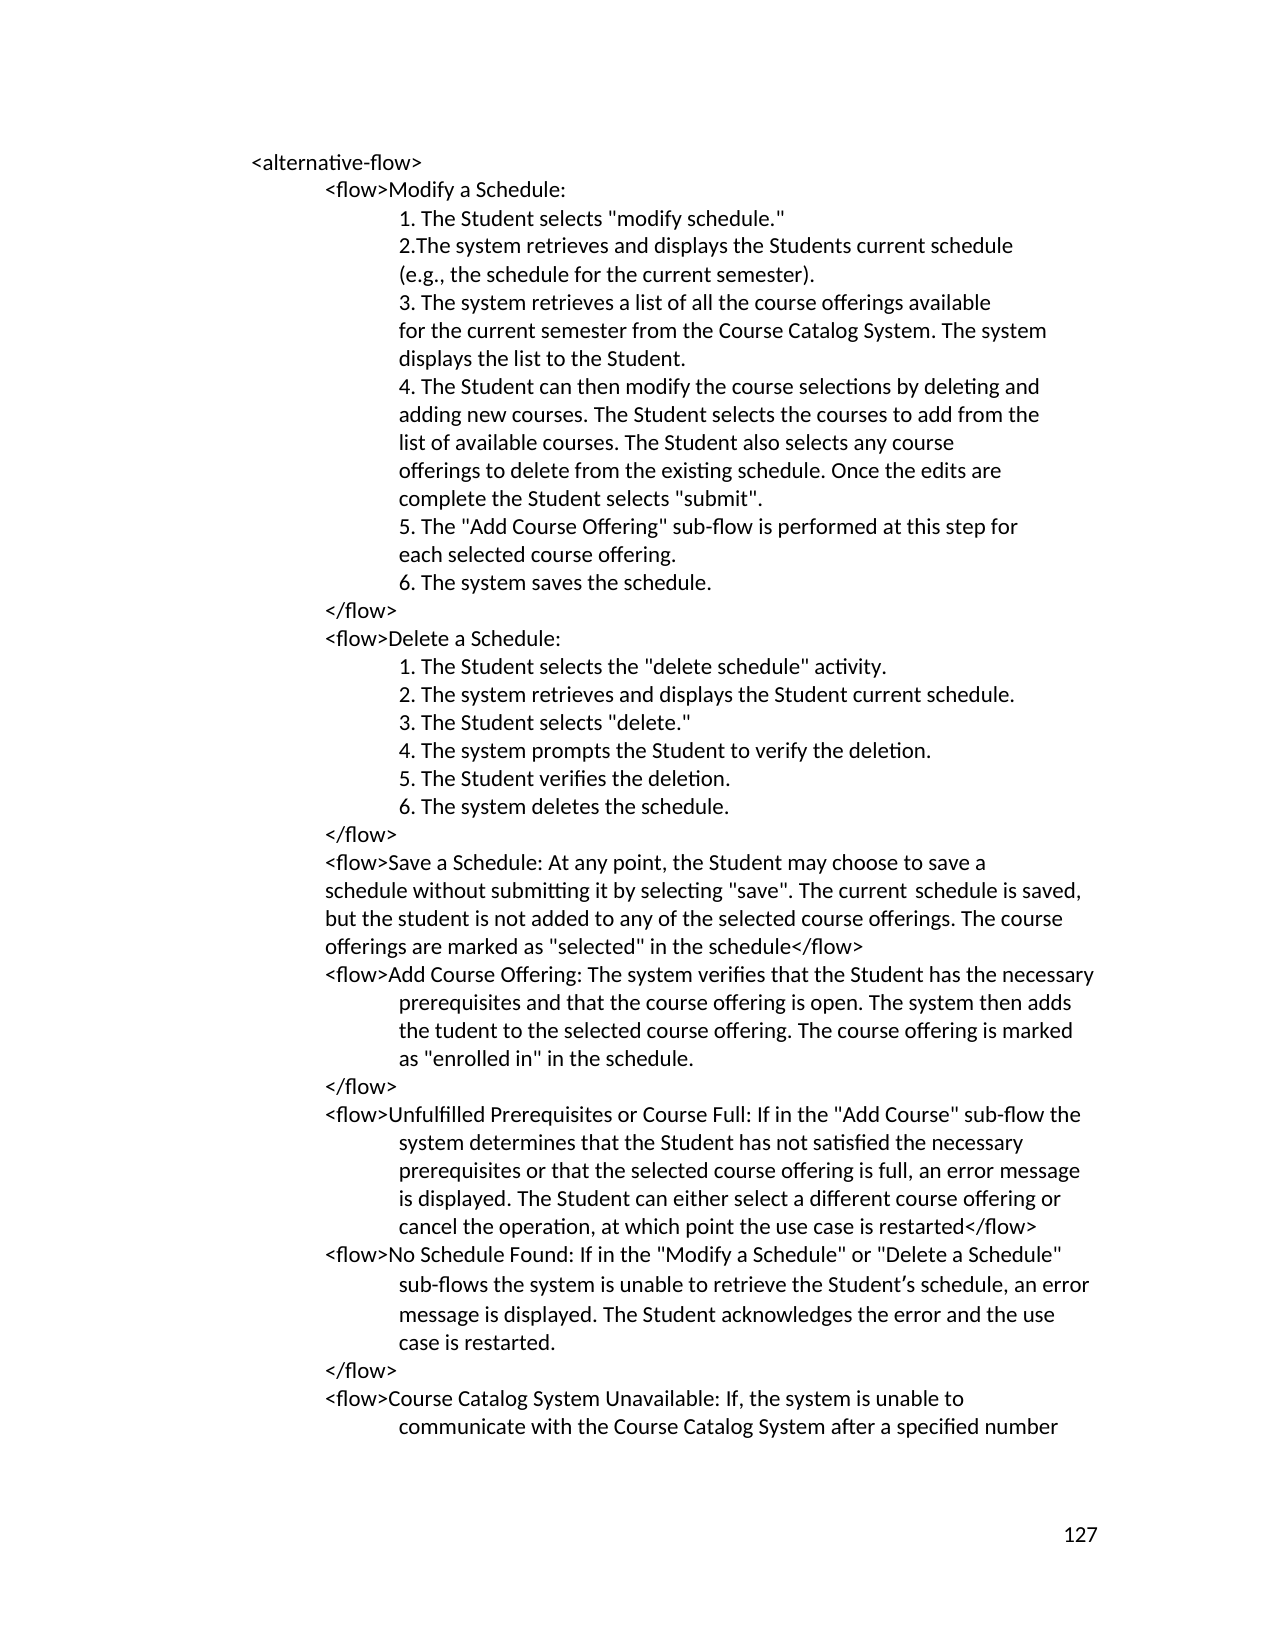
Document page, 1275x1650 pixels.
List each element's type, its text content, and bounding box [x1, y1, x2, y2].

text 3. The system retrieves a list of all the course offerings available [177, 288, 1098, 316]
text </flow> [177, 1072, 1098, 1100]
text 3. The Student selects "delete." [177, 708, 1098, 736]
text adding new courses. The Student selects the courses to add from the [177, 400, 1098, 428]
text (e.g., the schedule for the current semester). [177, 260, 1098, 288]
text 1. The Student selects "modify schedule." [177, 204, 1098, 232]
text 4. The Student can then modify the course selections by deleting and [177, 372, 1098, 400]
text 2. The system retrieves and displays the Student current schedule. [177, 680, 1098, 708]
text </flow> [177, 596, 1098, 624]
text <flow>Modify a Schedule: [177, 176, 1098, 204]
text 5. The "Add Course Offering" sub-flow is performed at this step for each selected course offering. [177, 512, 1098, 568]
text complete the Student selects "submit". [177, 484, 1098, 512]
text </flow> [177, 1356, 1098, 1384]
text 4. The system prompts the Student to verify the deletion. [177, 736, 1098, 764]
text 2.The system retrieves and displays the Students current schedule [177, 232, 1098, 260]
text <flow>Course Catalog System Unavailable: If, the system is unable to [177, 1384, 1098, 1412]
text offerings to delete from the existing schedule. Once the edits are [177, 456, 1098, 484]
text communicate with the Course Catalog System after a specified number [177, 1412, 1098, 1440]
text list of available courses. The Student also selects any course [177, 428, 1098, 456]
text for the current semester from the Course Catalog System. The system [177, 316, 1098, 344]
text displays the list to the Student. [177, 344, 1098, 372]
text <flow>Delete a Schedule: [177, 624, 1098, 652]
text 5. The Student verifies the deletion. [177, 764, 1098, 792]
text <flow>Unfulfilled Prerequisites or Course Full: If in the "Add Course" sub-flow the system determines that the Student has not satisfied the necessary prerequisites or that the selected course offering is full, an error message is displayed. The Student can either select a different course offering or cancel the operation, at which point the use case is restarted</flow> <flow>No Schedule Found: If in the "Modify a Schedule" or "Delete a Schedule" sub-flows the system is unable to retrieve the Student’s schedule, an error message is displayed. The Student acknowledges the error and the use case is restarted. [177, 1100, 1098, 1356]
text <alternative-flow> [177, 148, 1098, 176]
text 1. The Student selects the "delete schedule" activity. [177, 652, 1098, 680]
text 6. The system saves the schedule. [177, 568, 1098, 596]
text <flow>Add Course Offering: The system verifies that the Student has the necessary prerequisites and that the course offering is open. The system then adds the tudent to the selected course offering. The course offering is marked as "enrolled in" in the schedule. [177, 960, 1098, 1072]
text <flow>Save a Schedule: At any point, the Student may choose to save a schedule without submitting it by selecting "save". The current schedule is saved, but the student is not added to any of the selected course offerings. The course offerings are marked as "selected" in the schedule</flow> [177, 848, 1098, 960]
text 6. The system deletes the schedule. [177, 792, 1098, 820]
text </flow> [177, 820, 1098, 848]
